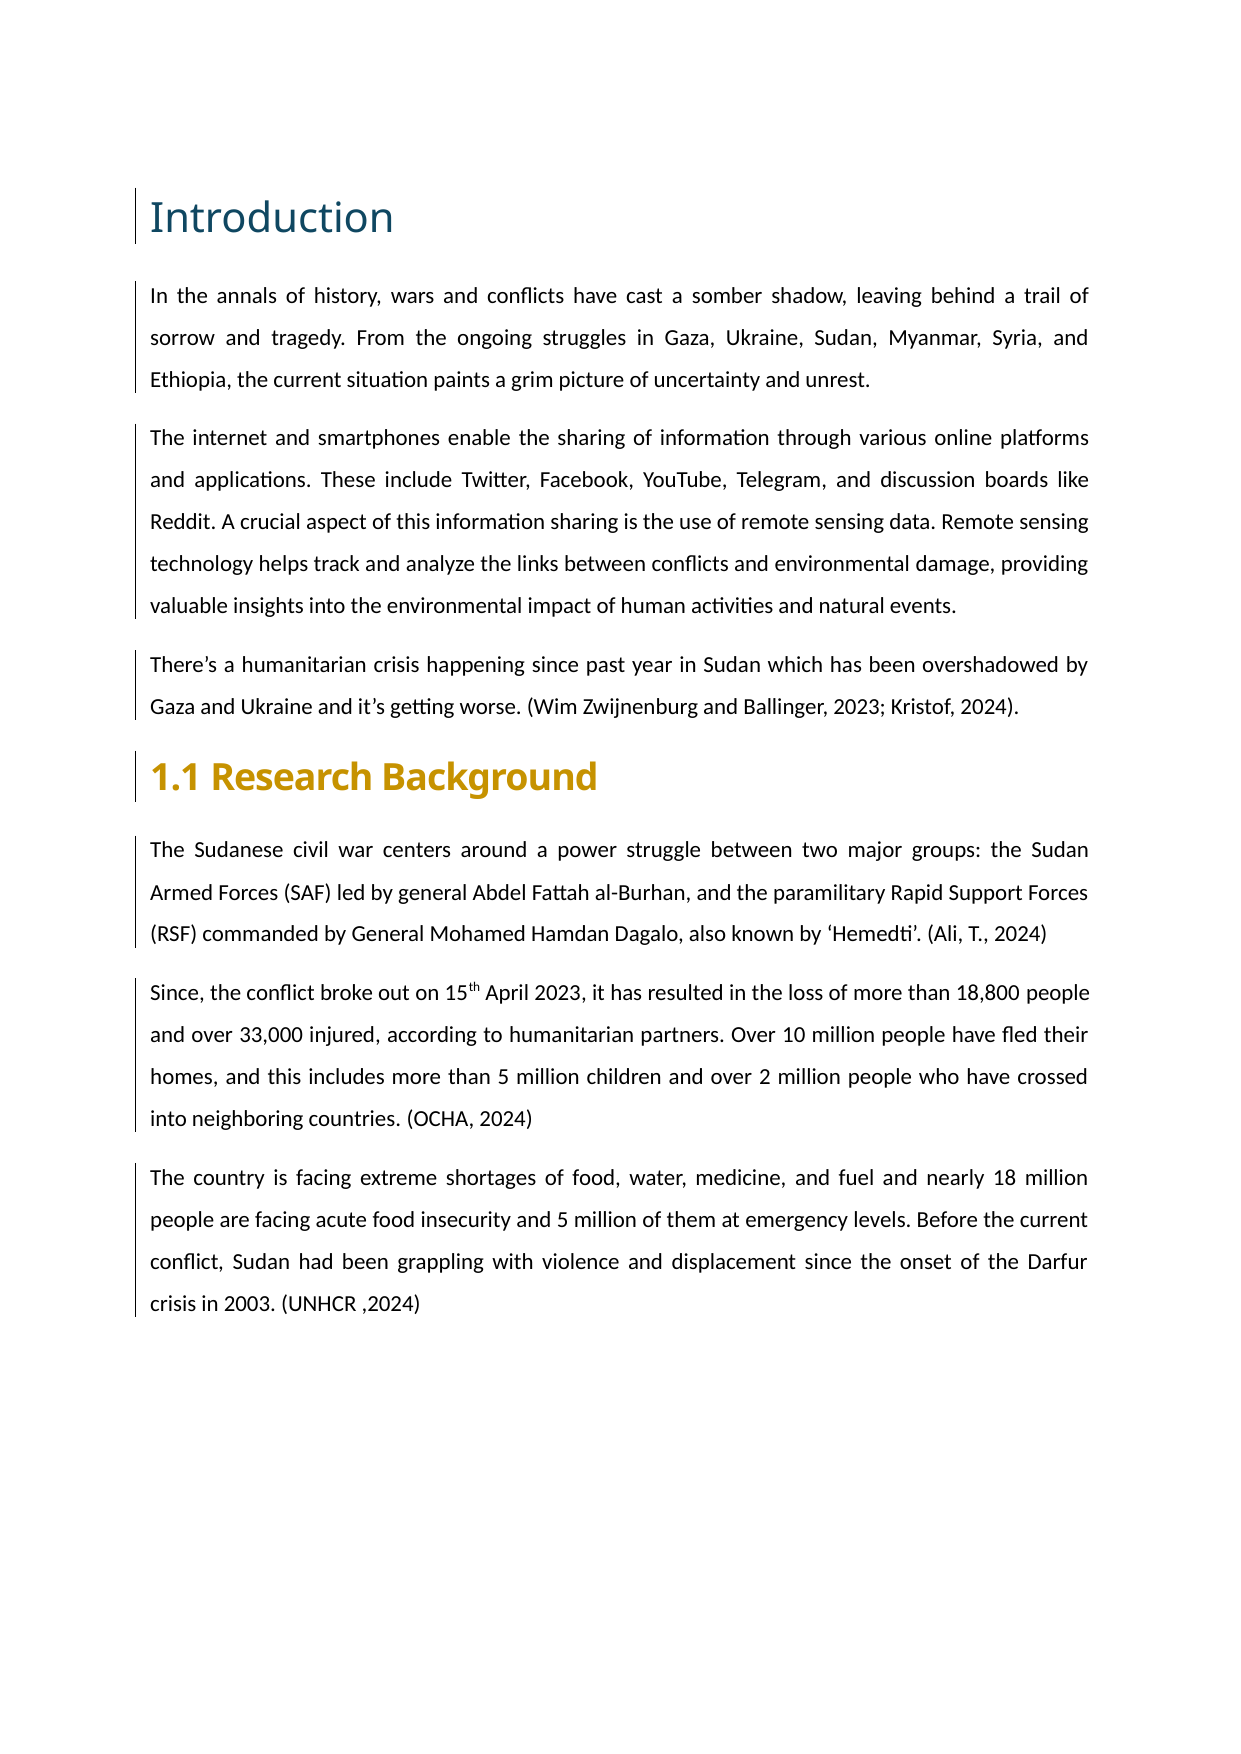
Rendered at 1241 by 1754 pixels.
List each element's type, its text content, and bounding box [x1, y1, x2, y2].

title 1.1 Research Background [150, 751, 1090, 802]
text The country is facing extreme shortages of food, water, medicine, and fuel and nearly 18 million people are facing acute food insecurity and 5 million of them at emergency levels. Before the current conflict, Sudan had been grappling with violence and displacement since the onset of the Darfur crisis in 2003. (UNHCR ,2024) [150, 1163, 1090, 1317]
text The Sudanese civil war centers around a power struggle between two major groups: the Sudan Armed Forces (SAF) led by general Abdel Fattah al-Burhan, and the paramilitary Rapid Support Forces (RSF) commanded by General Mohamed Hamdan Dagalo, also known by ‘Hemedti’. (Ali, T., 2024) [150, 836, 1090, 948]
subtitle Introduction [150, 187, 1090, 244]
text Since, the conflict broke out on 15th April 2023, it has resulted in the loss of more than 18,800 people and over 33,000 injured, according to humanitarian partners. Over 10 million people have fled their homes, and this includes more than 5 million children and over 2 million people who have crossed into neighboring countries. (OCHA, 2024) [150, 978, 1090, 1132]
text The internet and smartphones enable the sharing of information through various online platforms and applications. These include Twitter, Facebook, YouTube, Telegram, and discussion boards like Reddit. A crucial aspect of this information sharing is the use of remote sensing data. Remote sensing technology helps track and analyze the links between conflicts and environmental damage, providing valuable insights into the environmental impact of human activities and natural events. [150, 423, 1090, 619]
text In the annals of history, wars and conflicts have cast a somber shadow, leaving behind a trail of sorrow and tragedy. From the ongoing struggles in Gaza, Ukraine, Sudan, Myanmar, Syria, and Ethiopia, the current situation paints a grim picture of uncertainty and unrest. [150, 281, 1090, 393]
text There’s a humanitarian crisis happening since past year in Sudan which has been overshadowed by Gaza and Ukraine and it’s getting worse. (Wim Zwijnenburg and Ballinger, 2023; Kristof, 2024). [150, 650, 1090, 720]
